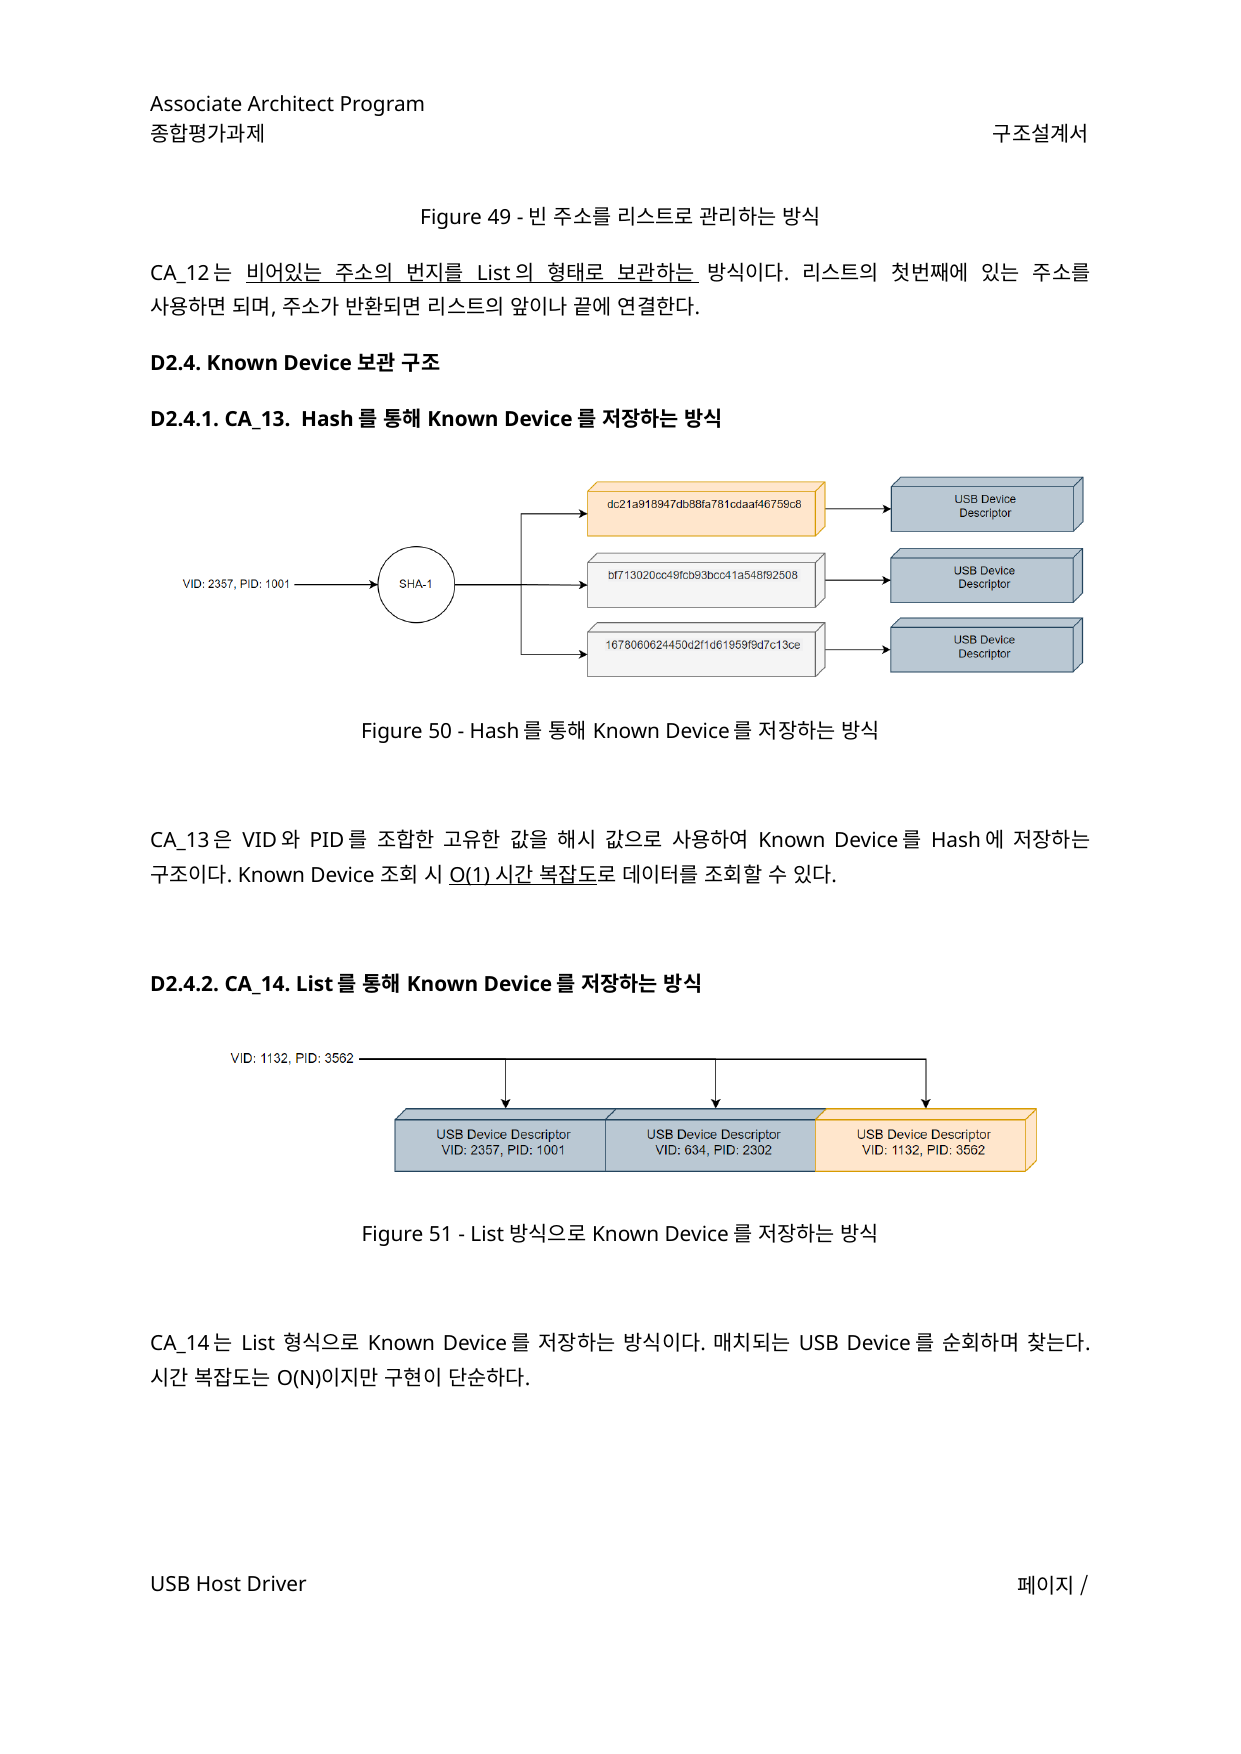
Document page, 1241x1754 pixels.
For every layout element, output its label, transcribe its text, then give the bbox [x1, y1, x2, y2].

text D2.4. Known Device 보관 구조 [150, 346, 1090, 377]
text CA_13은 VID와 PID를 조합한 고유한 값을 해시 값으로 사용하여 Known Device를 Hash에 저장하는 구조이다. Known Device 조회 시 O(1) 시간 복잡도로 데이터를 조회할 수 있다. [150, 823, 1090, 888]
text CA_12는 비어있는 주소의 번지를 List의 형태로 보관하는 방식이다. 리스트의 첫번째에 있는 주소를 사용하면 되며, 주소가 반환되면 리스트의 앞이나 끝에 연결한다. [150, 256, 1090, 321]
text CA_14는 List 형식으로 Known Device를 저장하는 방식이다. 매치되는 USB Device를 순회하며 찾는다. 시간 복잡도는 O(N)이지만 구현이 단순하다. [150, 1326, 1090, 1391]
picture [179, 1022, 1061, 1193]
picture [150, 457, 1111, 689]
text D2.4.1. CA_13. Hash를 통해 Known Device를 저장하는 방식 [150, 402, 1090, 432]
text D2.4.2. CA_14. List를 통해 Known Device를 저장하는 방식 [150, 967, 1090, 997]
